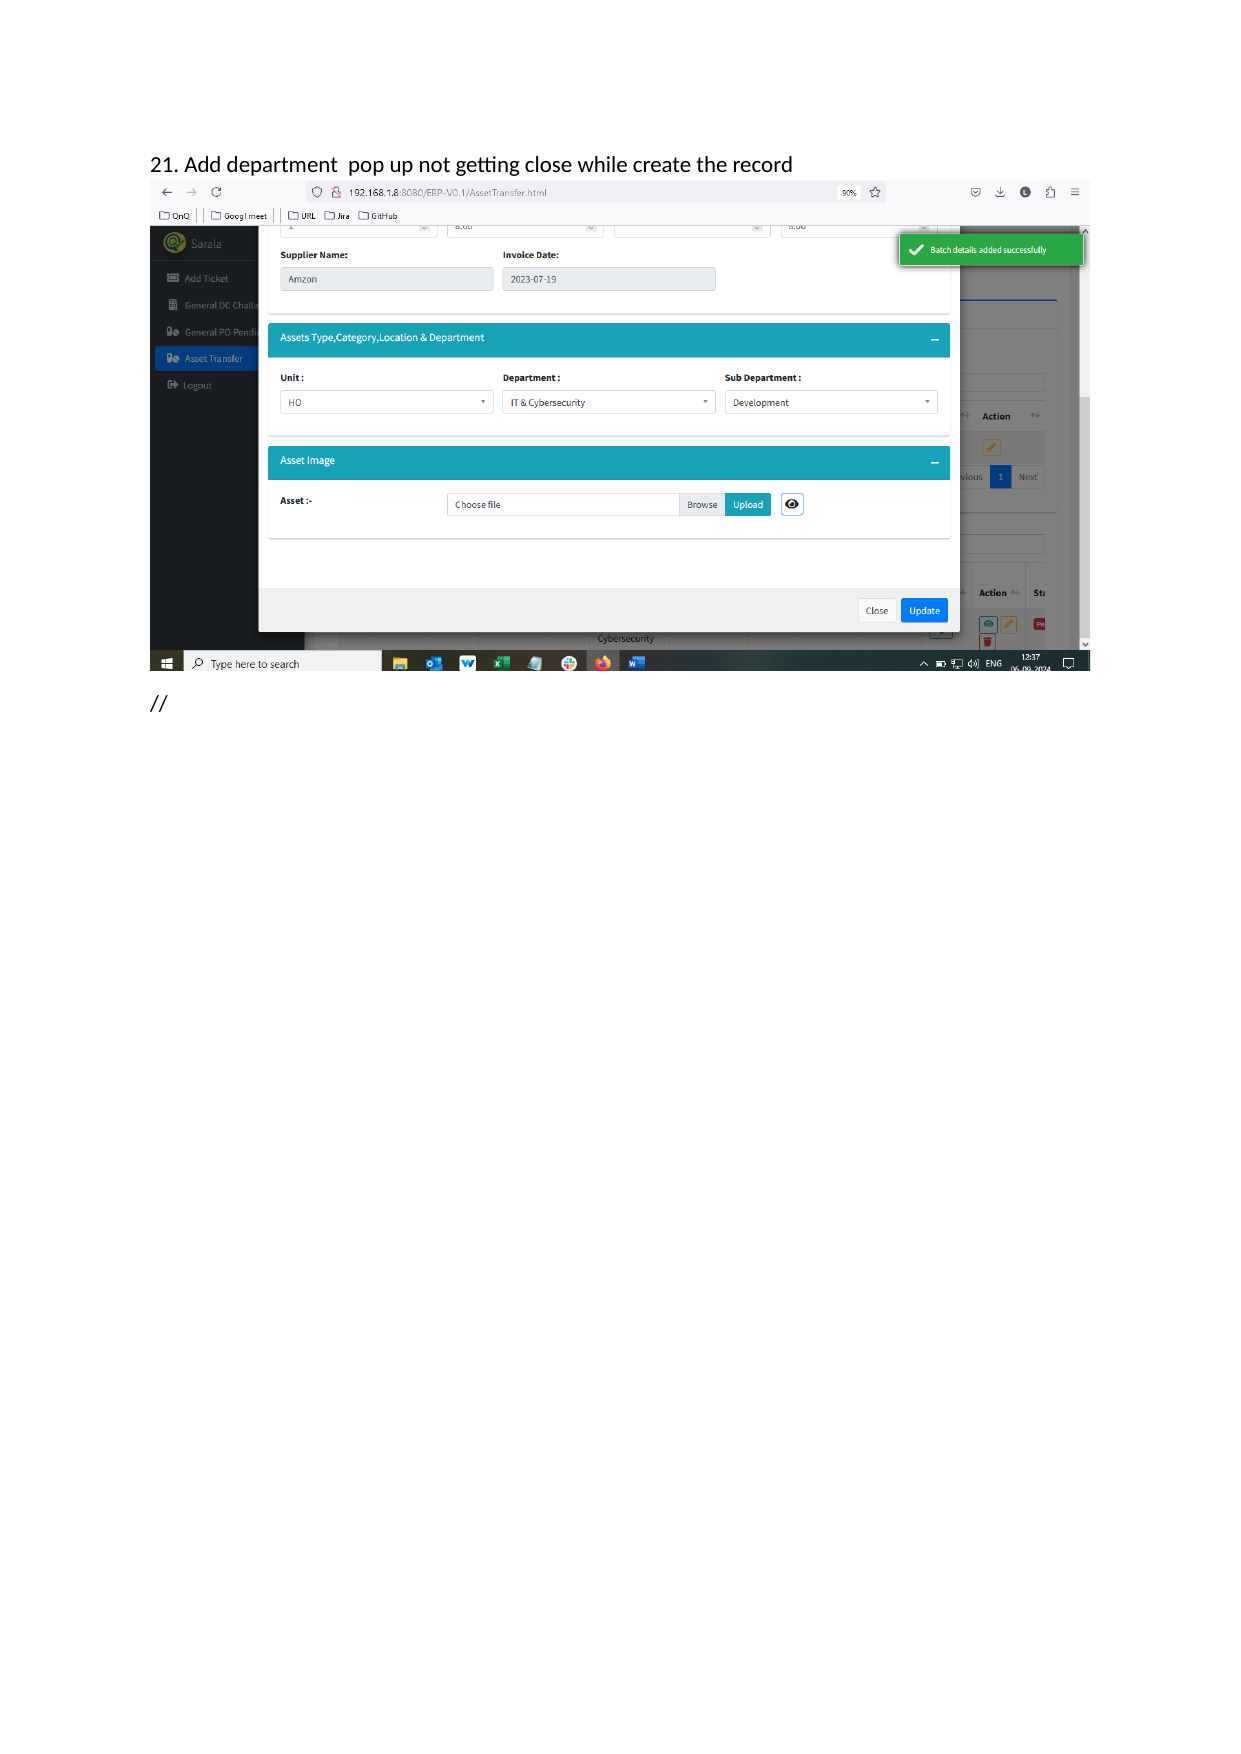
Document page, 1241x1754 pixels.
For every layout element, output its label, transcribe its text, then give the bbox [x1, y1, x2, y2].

picture [150, 180, 1091, 671]
text 21. Add department pop up not getting close while create the record [150, 150, 1090, 180]
text // [150, 689, 1090, 717]
